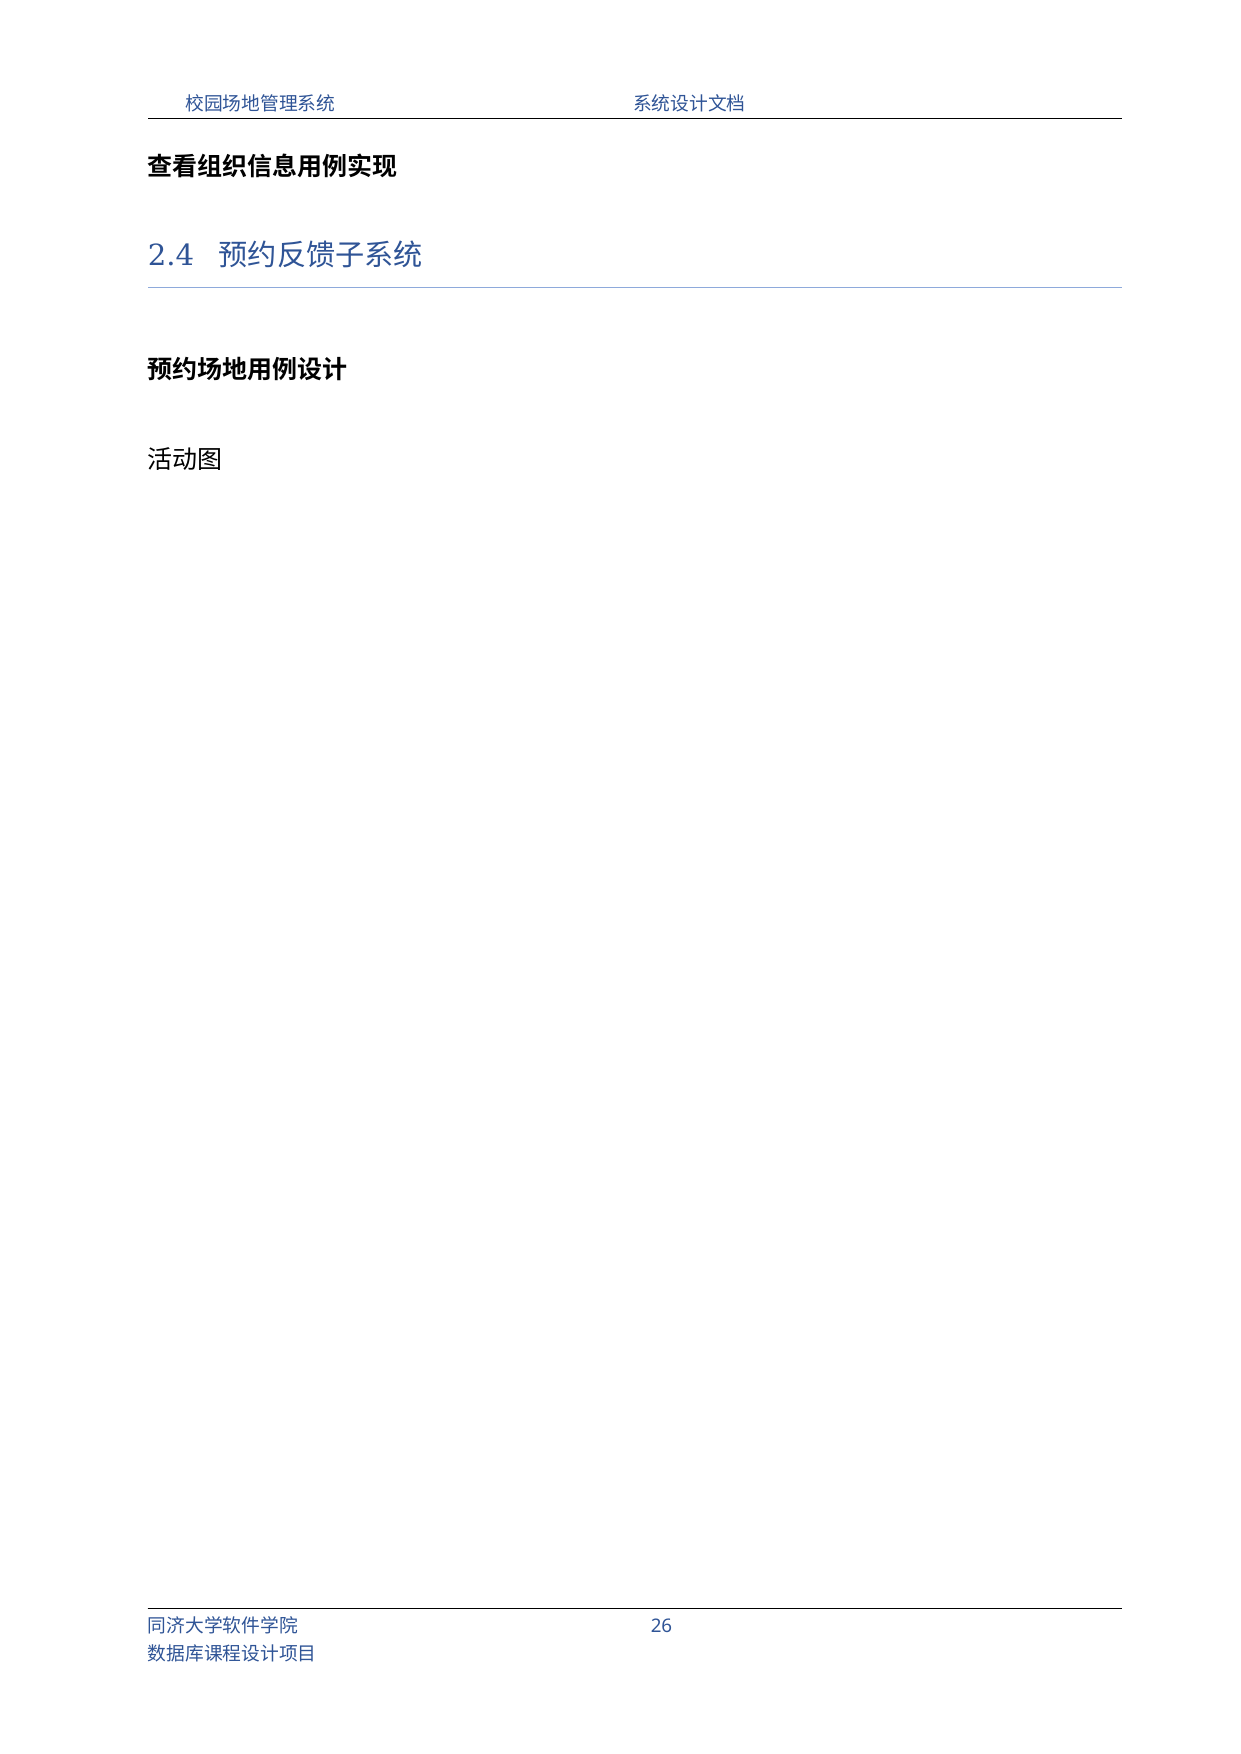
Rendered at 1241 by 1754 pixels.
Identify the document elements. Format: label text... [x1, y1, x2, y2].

subtitle 查看组织信息用例实现 [148, 132, 1122, 197]
text 预约反馈子系统 [148, 220, 1122, 287]
subtitle 活动图 [148, 425, 1122, 490]
subtitle 预约场地用例设计 [148, 335, 1122, 400]
